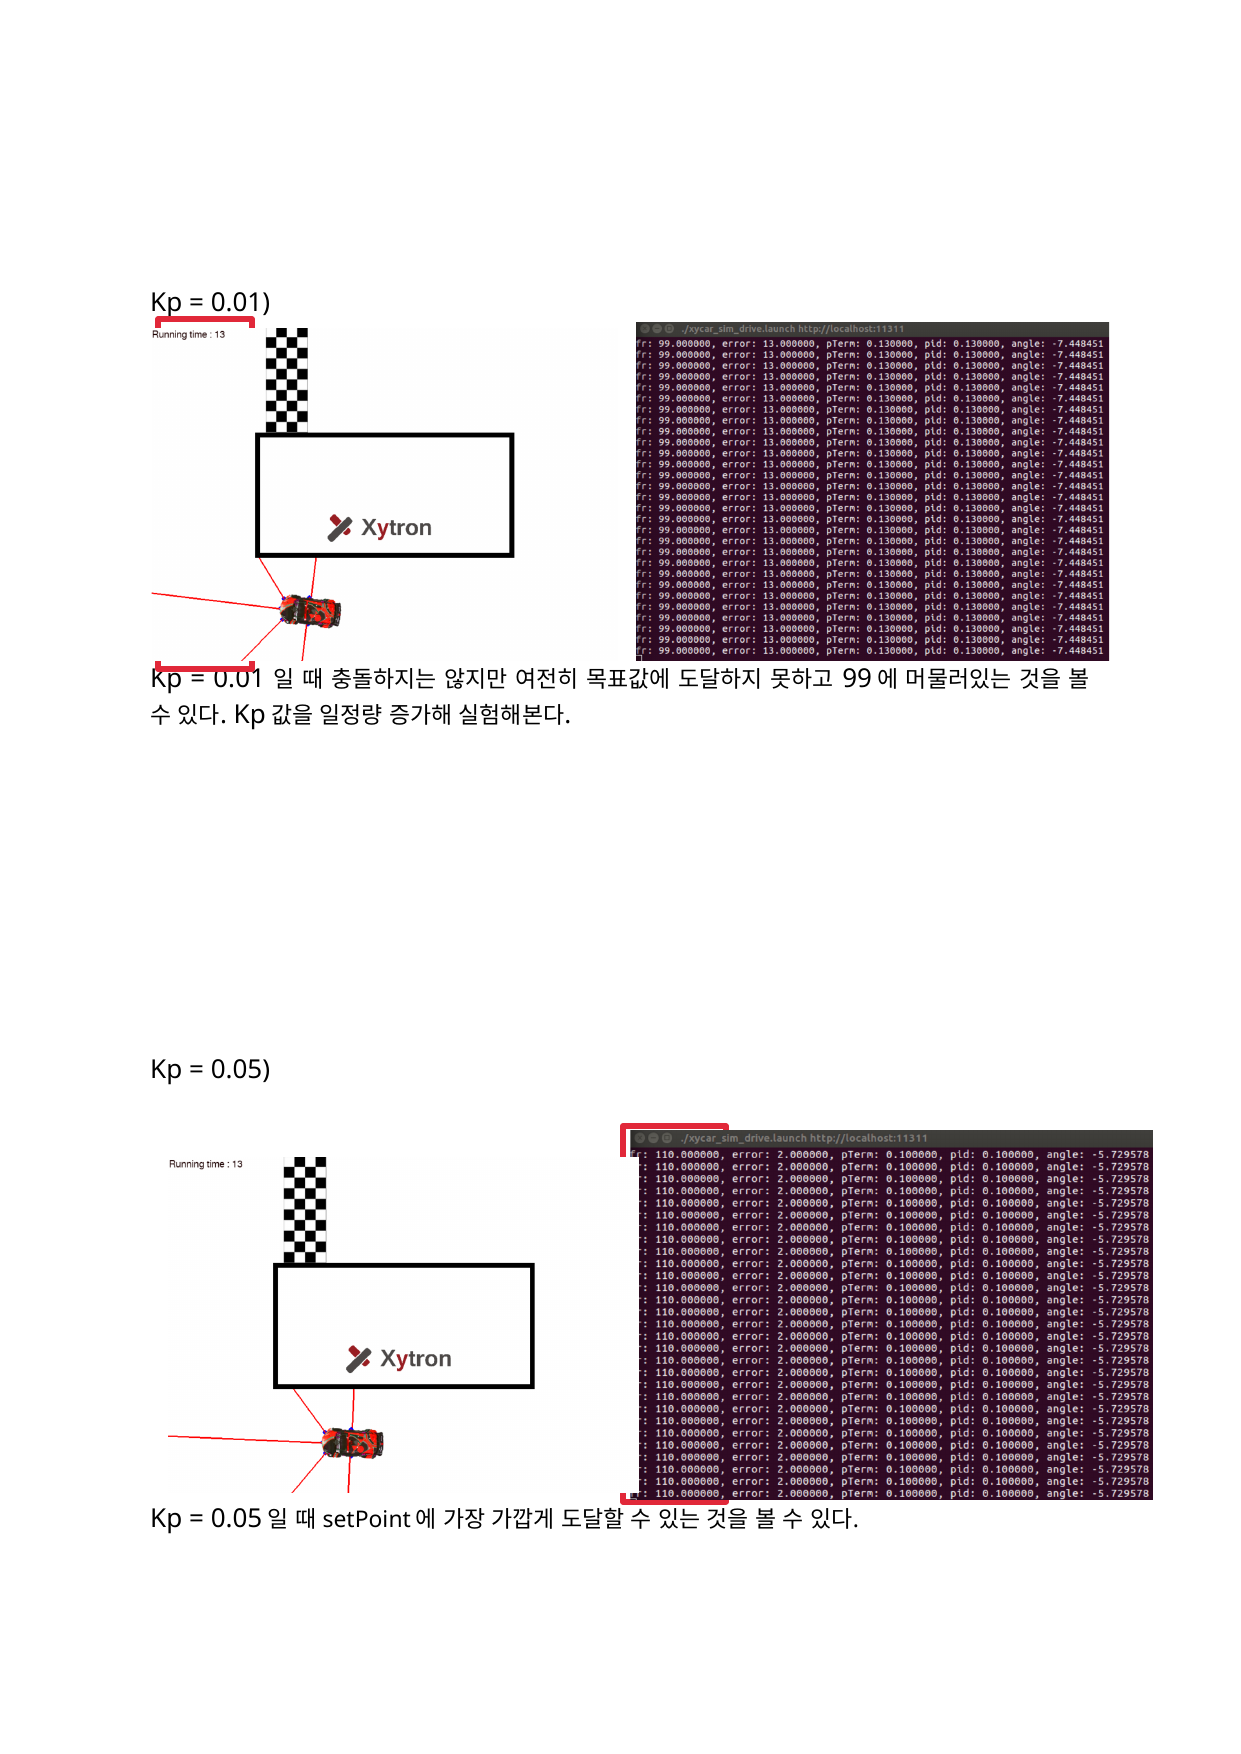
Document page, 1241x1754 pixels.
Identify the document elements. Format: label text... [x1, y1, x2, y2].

picture [151, 328, 618, 661]
text Kp = 0.05) [150, 1051, 1090, 1086]
picture [168, 1130, 1153, 1500]
picture [636, 322, 1110, 661]
text Kp = 0.01) [150, 284, 1090, 319]
text Kp = 0.01 일 때 충돌하지는 않지만 여전히 목표값에 도달하지 못하고 99에 머물러있는 것을 볼 수 있다. Kp값을 일정량 증가해 실험해본다. [150, 461, 1090, 731]
text Kp = 0.05일 때 setPoint에 가장 가깝게 도달할 수 있는 것을 볼 수 있다. [150, 1228, 1090, 1535]
